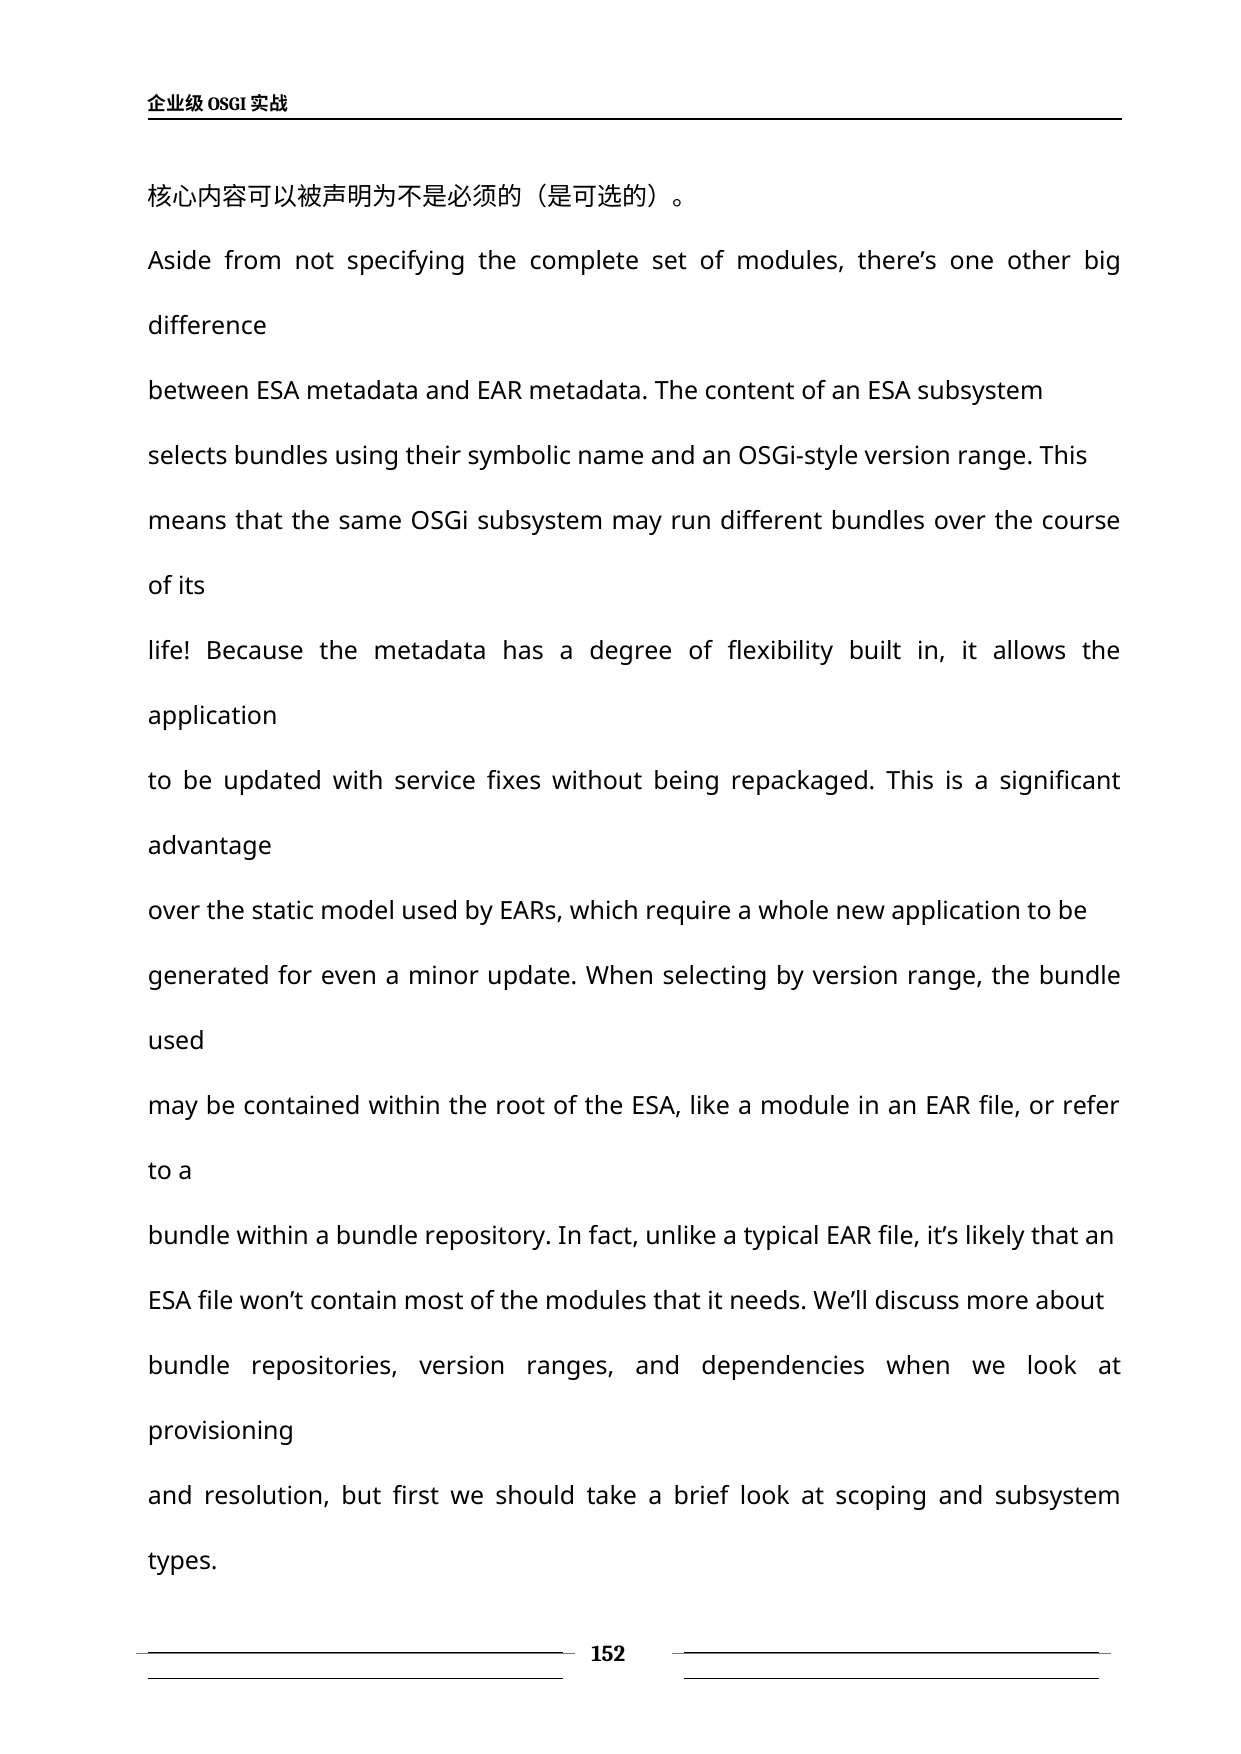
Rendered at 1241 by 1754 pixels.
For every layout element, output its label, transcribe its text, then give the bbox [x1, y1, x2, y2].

text means that the same OSGi subsystem may run different bundles over the course of its [148, 487, 1122, 617]
text 核心内容可以被声明为不是必须的（是可选的）。 [148, 162, 1122, 227]
text and resolution, but first we should take a brief look at scoping and subsystem types. [148, 1462, 1122, 1592]
text between ESA metadata and EAR metadata. The content of an ESA subsystem [148, 357, 1122, 422]
text over the static model used by EARs, which require a whole new application to be [148, 877, 1122, 942]
text life! Because the metadata has a degree of flexibility built in, it allows the application [148, 617, 1122, 747]
text bundle repositories, version ranges, and dependencies when we look at provisioning [148, 1332, 1122, 1462]
text generated for even a minor update. When selecting by version range, the bundle used [148, 942, 1122, 1072]
text may be contained within the root of the ESA, like a module in an EAR file, or refer to a [148, 1072, 1122, 1202]
text Aside from not specifying the complete set of modules, there’s one other big difference [148, 227, 1122, 357]
text selects bundles using their symbolic name and an OSGi-style version range. This [148, 422, 1122, 487]
text to be updated with service fixes without being repackaged. This is a significant advantage [148, 747, 1122, 877]
text bundle within a bundle repository. In fact, unlike a typical EAR file, it’s likely that an [148, 1202, 1122, 1267]
text ESA file won’t contain most of the modules that it needs. We’ll discuss more about [148, 1267, 1122, 1332]
